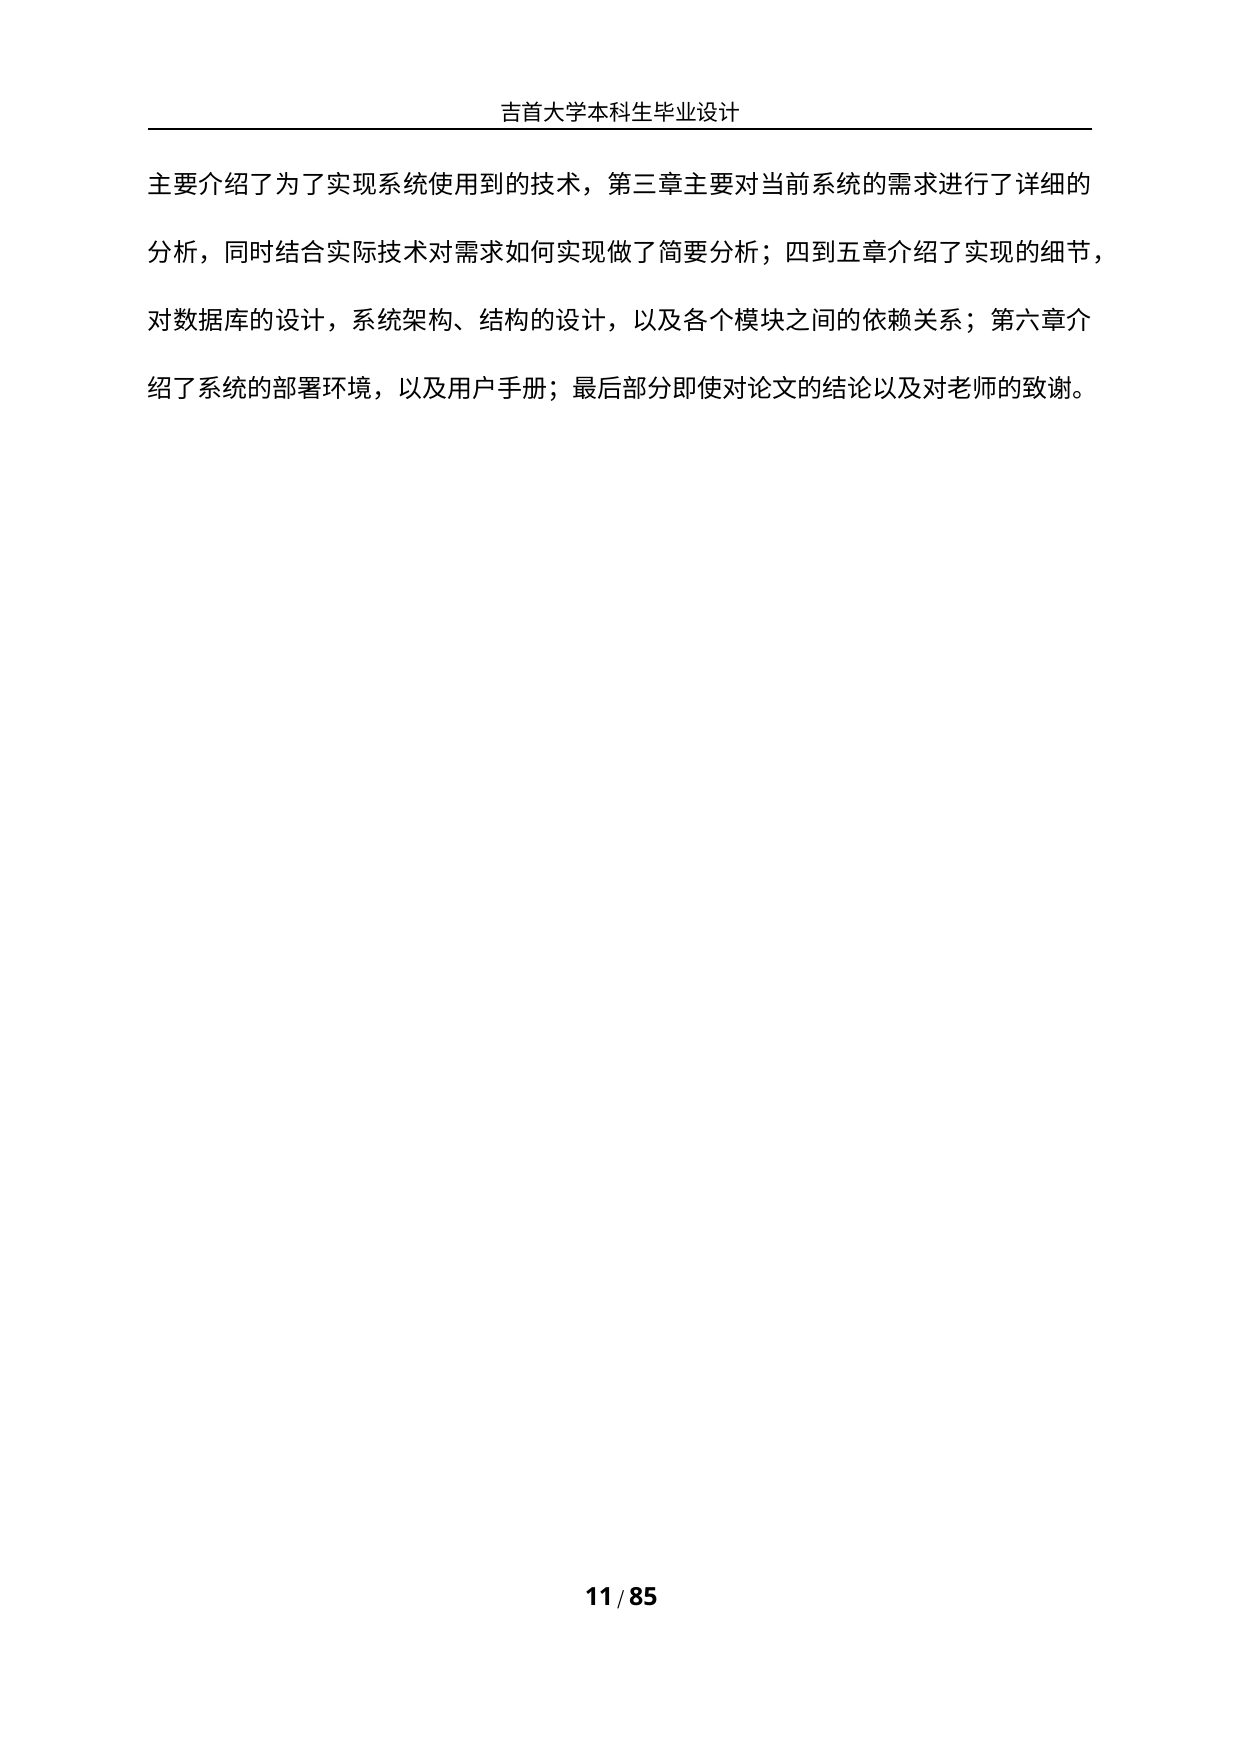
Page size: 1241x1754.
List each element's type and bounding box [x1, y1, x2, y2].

text [148, 148, 1092, 420]
